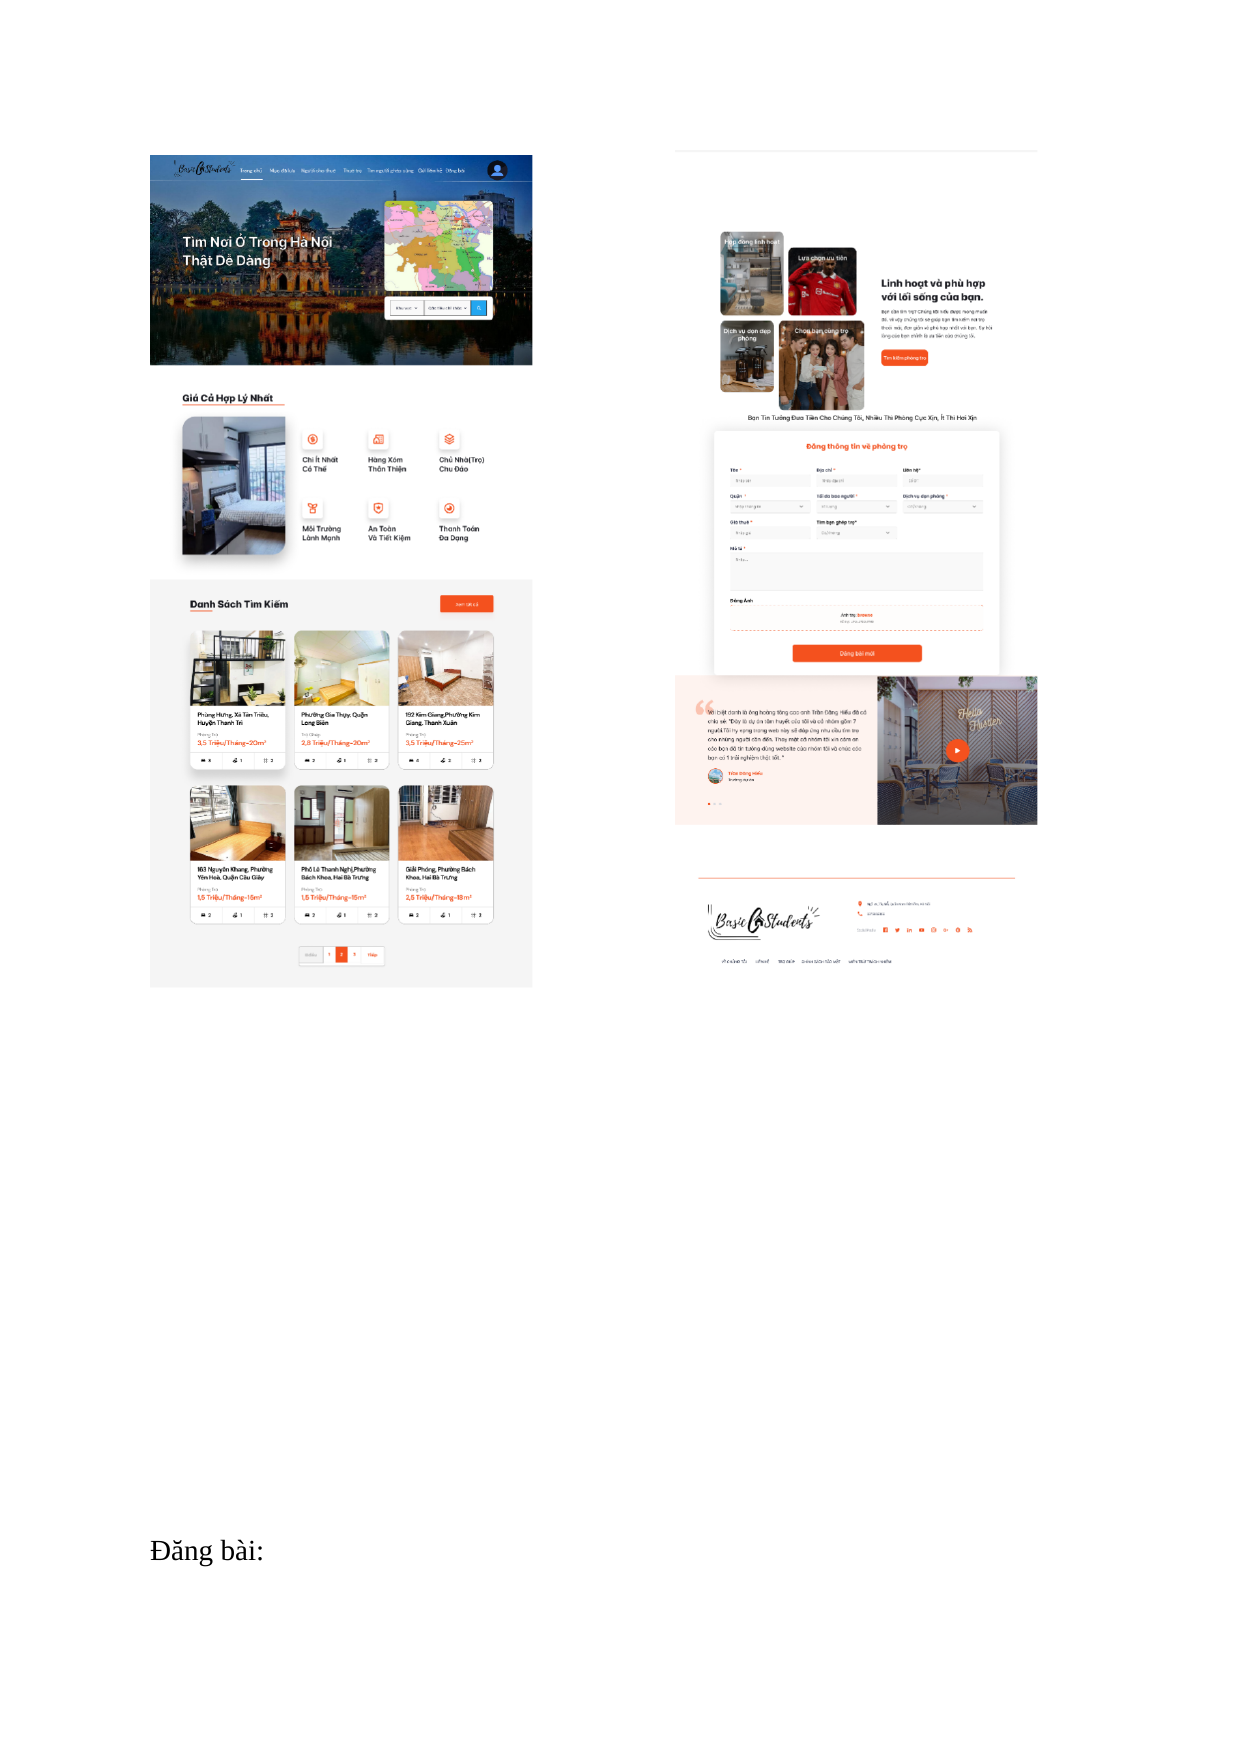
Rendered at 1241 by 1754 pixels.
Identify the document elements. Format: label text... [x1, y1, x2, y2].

text Đăng bài: [150, 1533, 1090, 1566]
picture [675, 150, 1038, 989]
picture [150, 155, 533, 989]
